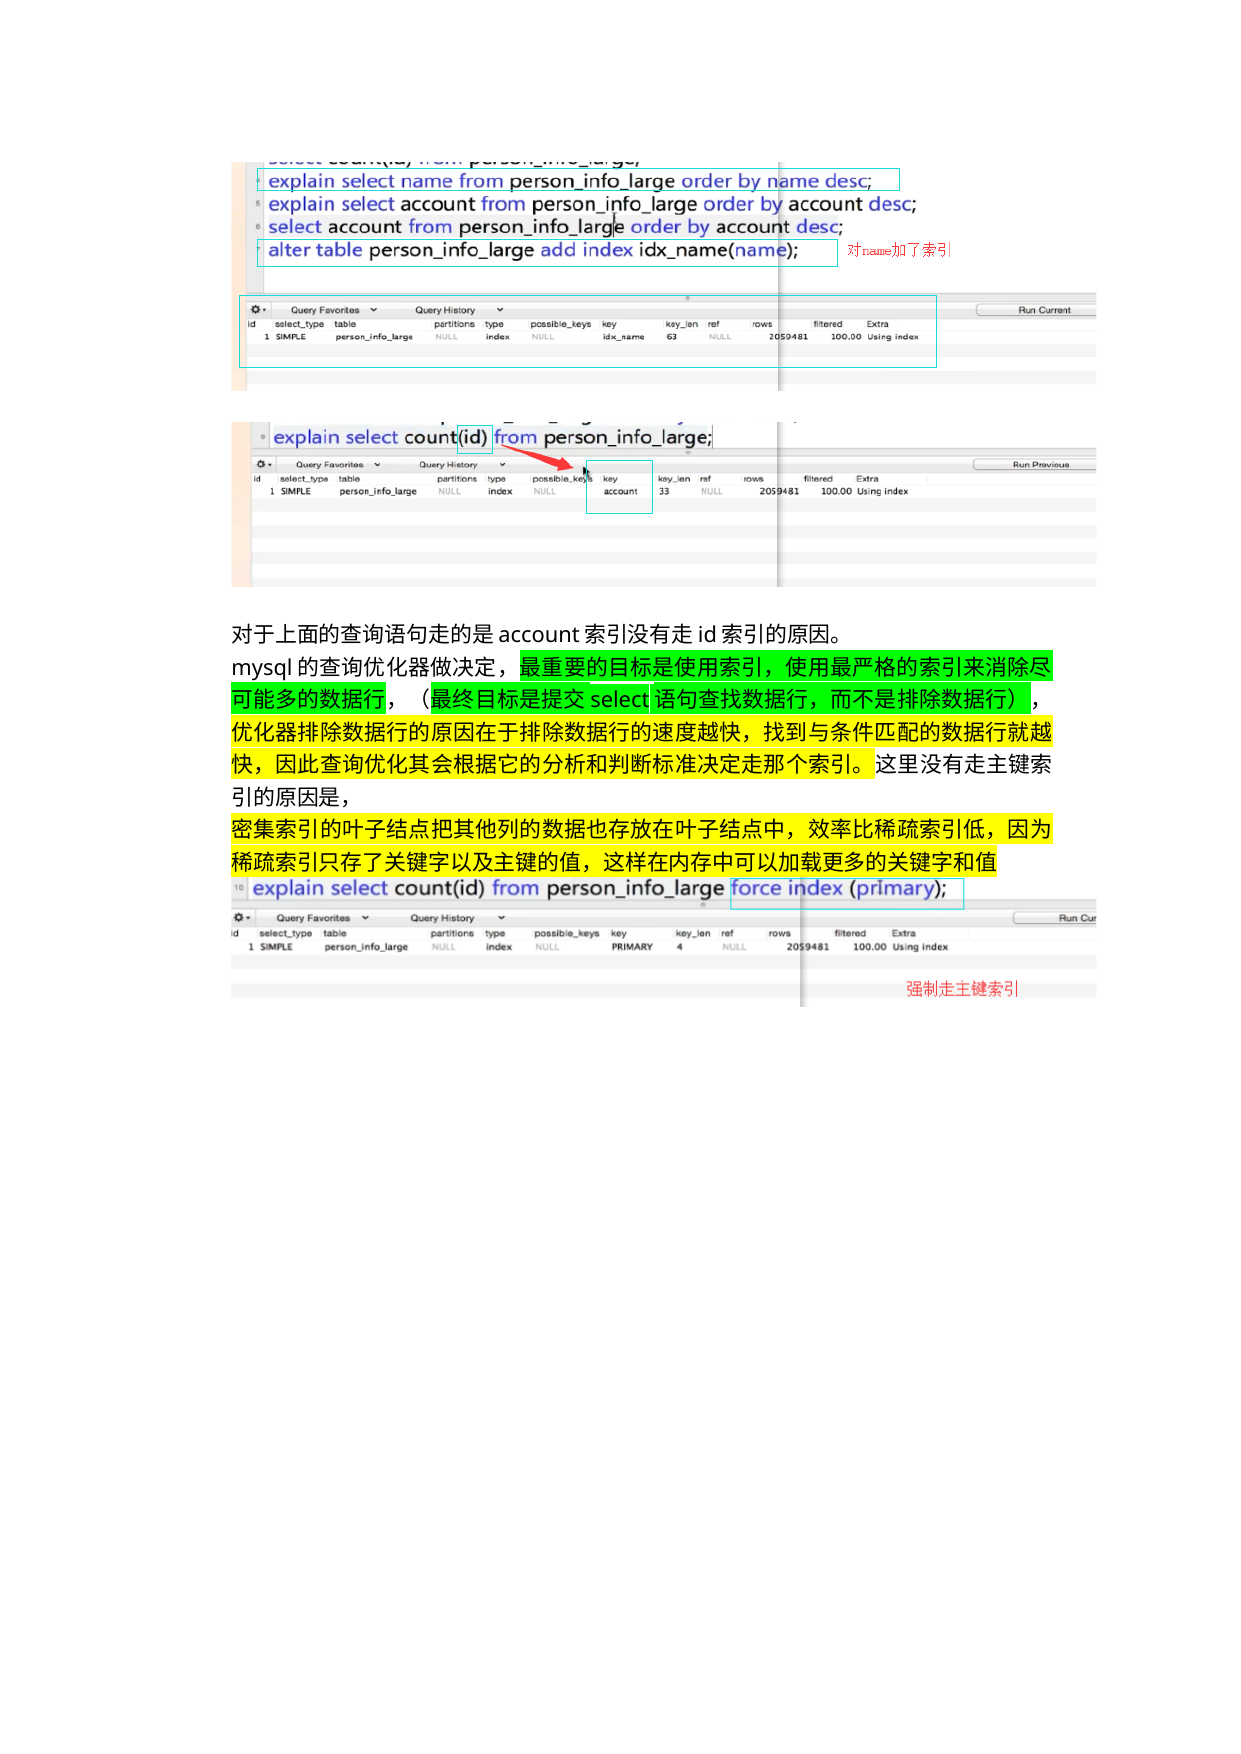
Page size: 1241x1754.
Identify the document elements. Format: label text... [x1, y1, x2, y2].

list 对于上面的查询语句走的是account索引没有走id索引的原因。 [231, 617, 1053, 649]
picture [231, 162, 1097, 391]
picture [231, 877, 1097, 1007]
list mysql的查询优化器做决定，最重要的目标是使用索引，使用最严格的索引来消除尽可能多的数据行，（最终目标是提交select语句查找数据行，而不是排除数据行），优化器排除数据行的原因在于排除数据行的速度越快，找到与条件匹配的数据行就越快，因此查询优化其会根据它的分析和判断标准决定走那个索引。这里没有走主键索引的原因是， [231, 649, 1053, 715]
picture [231, 422, 1097, 587]
list 密集索引的叶子结点把其他列的数据也存放在叶子结点中，效率比稀疏索引低，因为稀疏索引只存了关键字以及主键的值，这样在内存中可以加载更多的关键字和值 [231, 844, 1053, 877]
list mysql的查询优化器做决定，最重要的目标是使用索引，使用最严格的索引来消除尽可能多的数据行，（最终目标是提交select语句查找数据行，而不是排除数据行），优化器排除数据行的原因在于排除数据行的速度越快，找到与条件匹配的数据行就越快，因此查询优化其会根据它的分析和判断标准决定走那个索引。这里没有走主键索引的原因是， [231, 747, 1053, 812]
